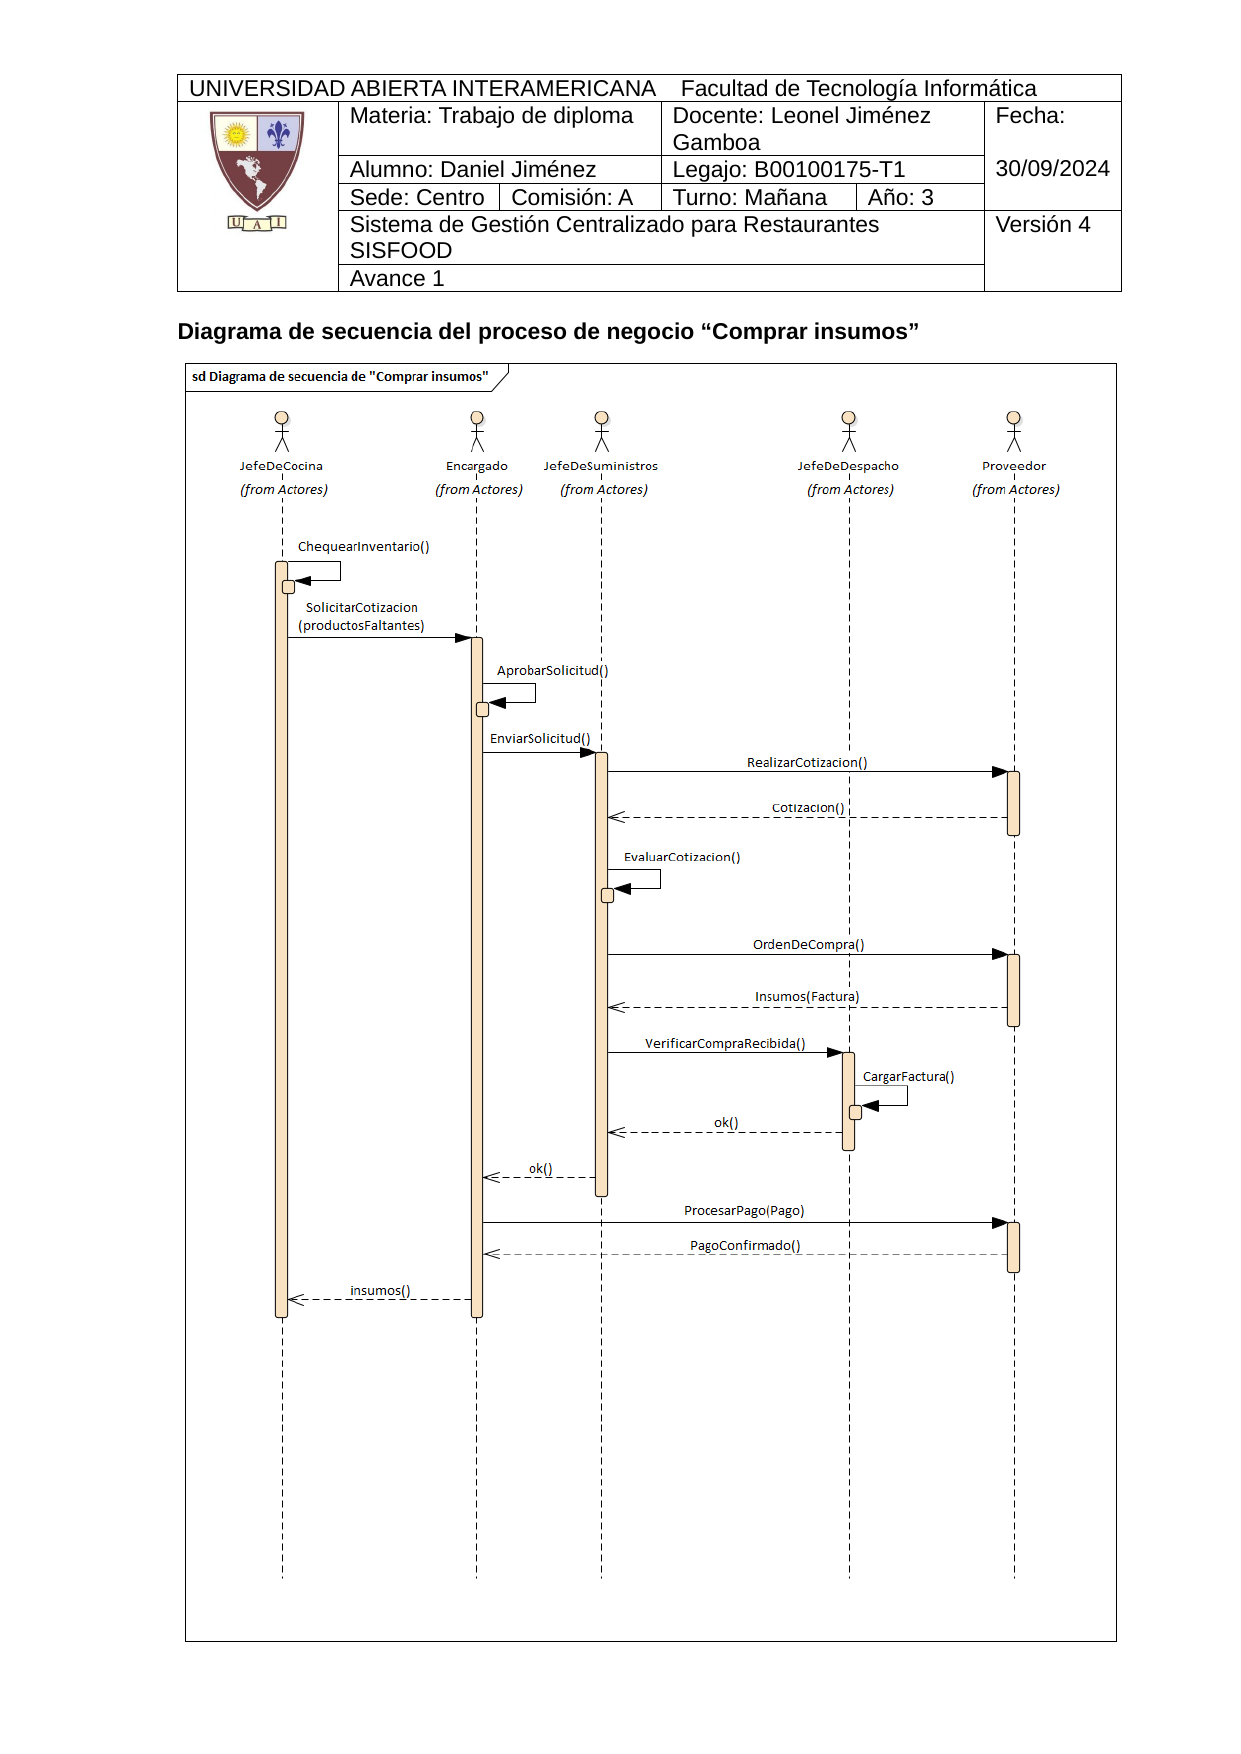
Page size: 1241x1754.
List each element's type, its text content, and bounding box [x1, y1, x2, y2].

picture [177, 355, 1123, 1648]
subtitle Diagrama de secuencia del proceso de negocio “Comprar insumos” [177, 318, 1122, 345]
picture [188, 102, 327, 236]
